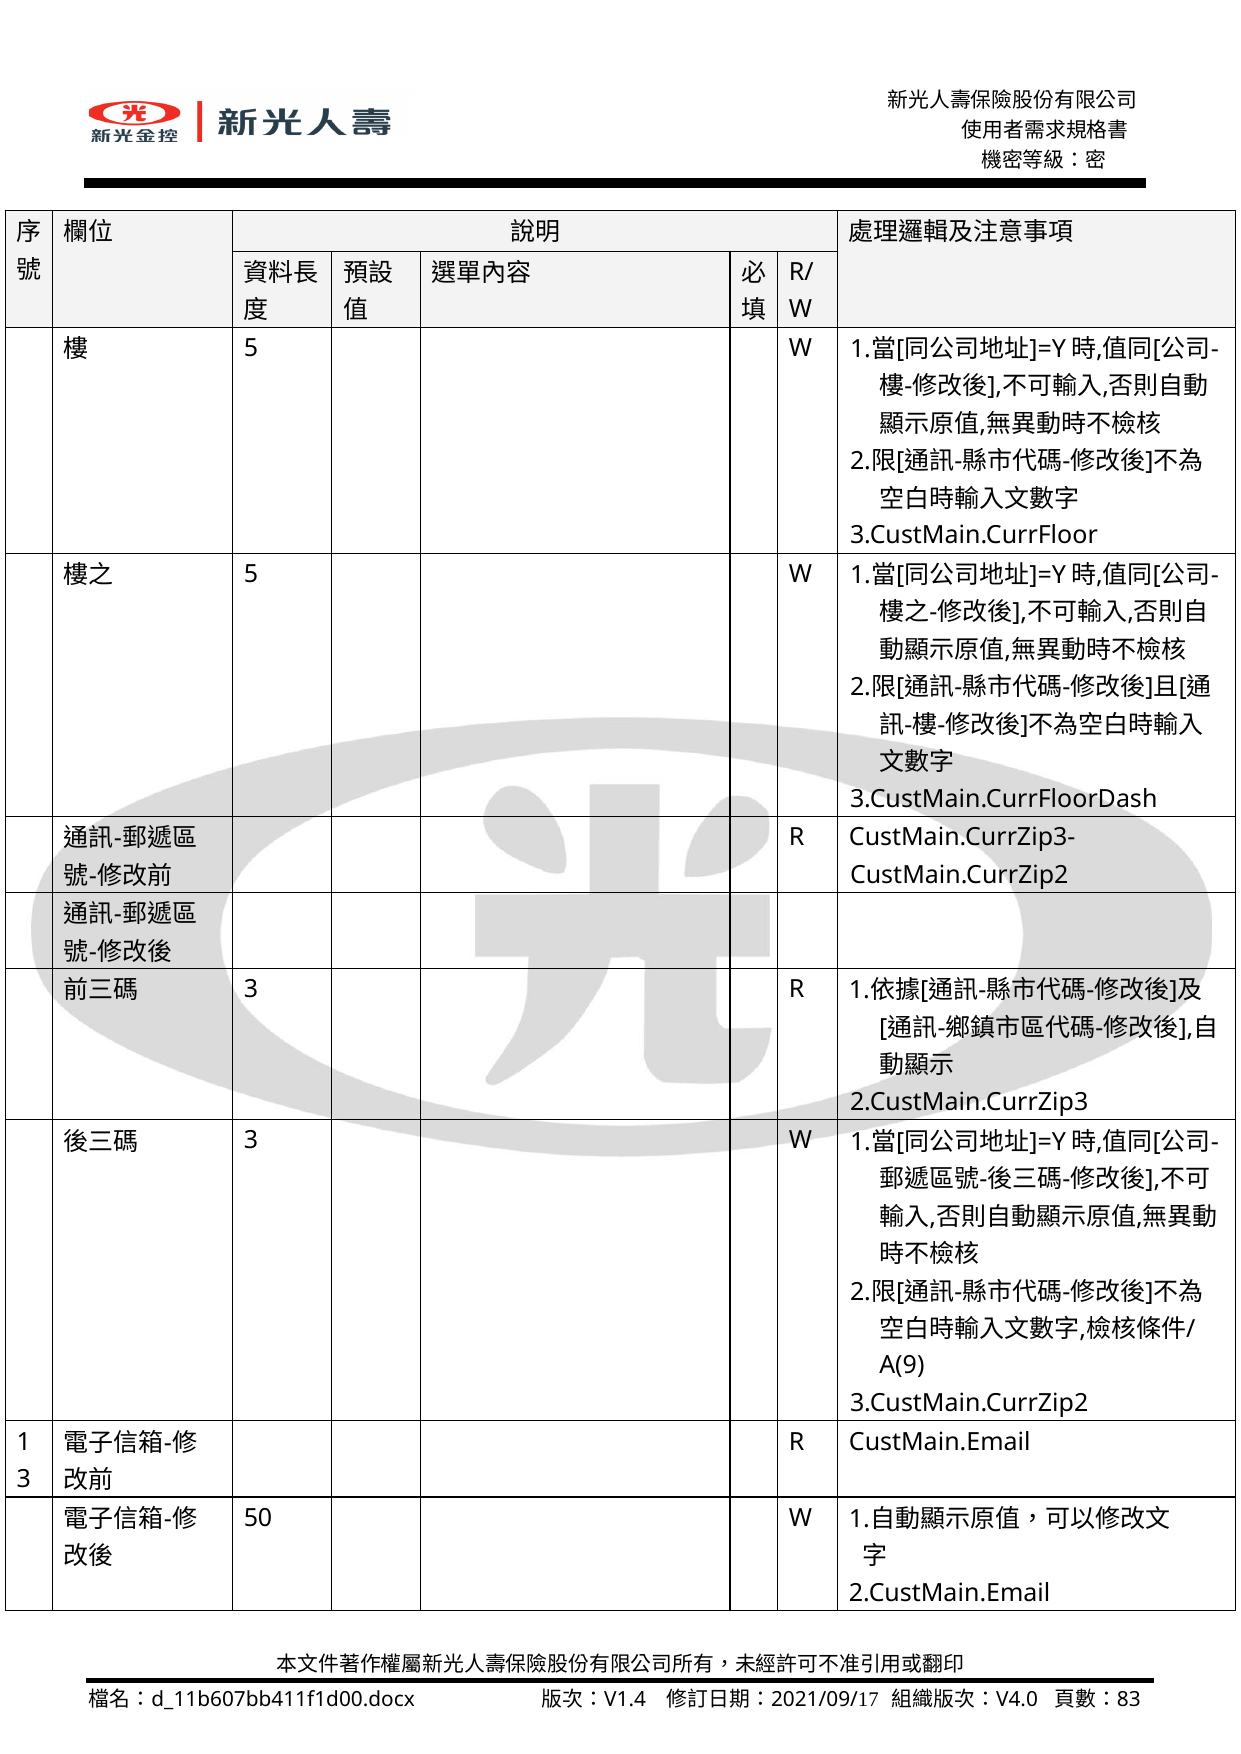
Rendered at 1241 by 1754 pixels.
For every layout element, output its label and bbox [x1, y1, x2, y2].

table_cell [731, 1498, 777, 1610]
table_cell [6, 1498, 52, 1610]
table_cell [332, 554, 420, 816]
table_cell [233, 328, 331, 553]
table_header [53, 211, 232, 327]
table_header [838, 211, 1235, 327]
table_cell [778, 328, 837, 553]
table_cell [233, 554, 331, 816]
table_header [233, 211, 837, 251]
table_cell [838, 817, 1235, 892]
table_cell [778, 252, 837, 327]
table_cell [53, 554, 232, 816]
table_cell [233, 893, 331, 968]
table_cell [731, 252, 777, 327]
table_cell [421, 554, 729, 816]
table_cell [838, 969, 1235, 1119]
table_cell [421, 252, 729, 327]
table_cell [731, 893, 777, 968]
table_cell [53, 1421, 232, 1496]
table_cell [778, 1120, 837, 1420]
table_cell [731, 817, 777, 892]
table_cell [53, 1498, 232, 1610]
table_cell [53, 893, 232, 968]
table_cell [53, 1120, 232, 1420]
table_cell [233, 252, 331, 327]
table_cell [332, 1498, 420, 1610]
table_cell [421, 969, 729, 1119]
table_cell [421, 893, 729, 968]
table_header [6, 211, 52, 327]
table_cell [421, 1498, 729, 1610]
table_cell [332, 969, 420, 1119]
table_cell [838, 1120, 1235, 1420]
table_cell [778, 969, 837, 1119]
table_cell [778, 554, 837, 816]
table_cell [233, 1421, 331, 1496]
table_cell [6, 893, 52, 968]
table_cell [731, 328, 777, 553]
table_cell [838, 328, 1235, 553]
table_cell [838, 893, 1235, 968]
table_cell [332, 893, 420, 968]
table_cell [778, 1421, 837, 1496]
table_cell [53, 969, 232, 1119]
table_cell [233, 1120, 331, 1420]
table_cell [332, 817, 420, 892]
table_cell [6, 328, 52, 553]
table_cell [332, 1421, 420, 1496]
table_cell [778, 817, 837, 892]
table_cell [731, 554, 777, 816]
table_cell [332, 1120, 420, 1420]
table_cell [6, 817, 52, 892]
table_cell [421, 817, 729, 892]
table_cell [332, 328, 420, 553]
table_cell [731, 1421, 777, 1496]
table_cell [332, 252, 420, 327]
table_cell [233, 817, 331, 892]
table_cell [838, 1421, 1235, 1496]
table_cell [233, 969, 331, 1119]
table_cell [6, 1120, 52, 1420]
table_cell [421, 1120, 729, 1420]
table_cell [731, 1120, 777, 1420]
picture [88, 86, 414, 142]
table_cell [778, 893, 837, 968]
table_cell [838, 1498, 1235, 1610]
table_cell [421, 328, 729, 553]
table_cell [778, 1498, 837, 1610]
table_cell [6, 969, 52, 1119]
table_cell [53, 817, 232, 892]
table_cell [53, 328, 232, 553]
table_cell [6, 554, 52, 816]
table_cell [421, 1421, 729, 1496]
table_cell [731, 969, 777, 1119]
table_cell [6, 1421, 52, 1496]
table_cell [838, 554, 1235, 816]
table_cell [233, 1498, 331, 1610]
